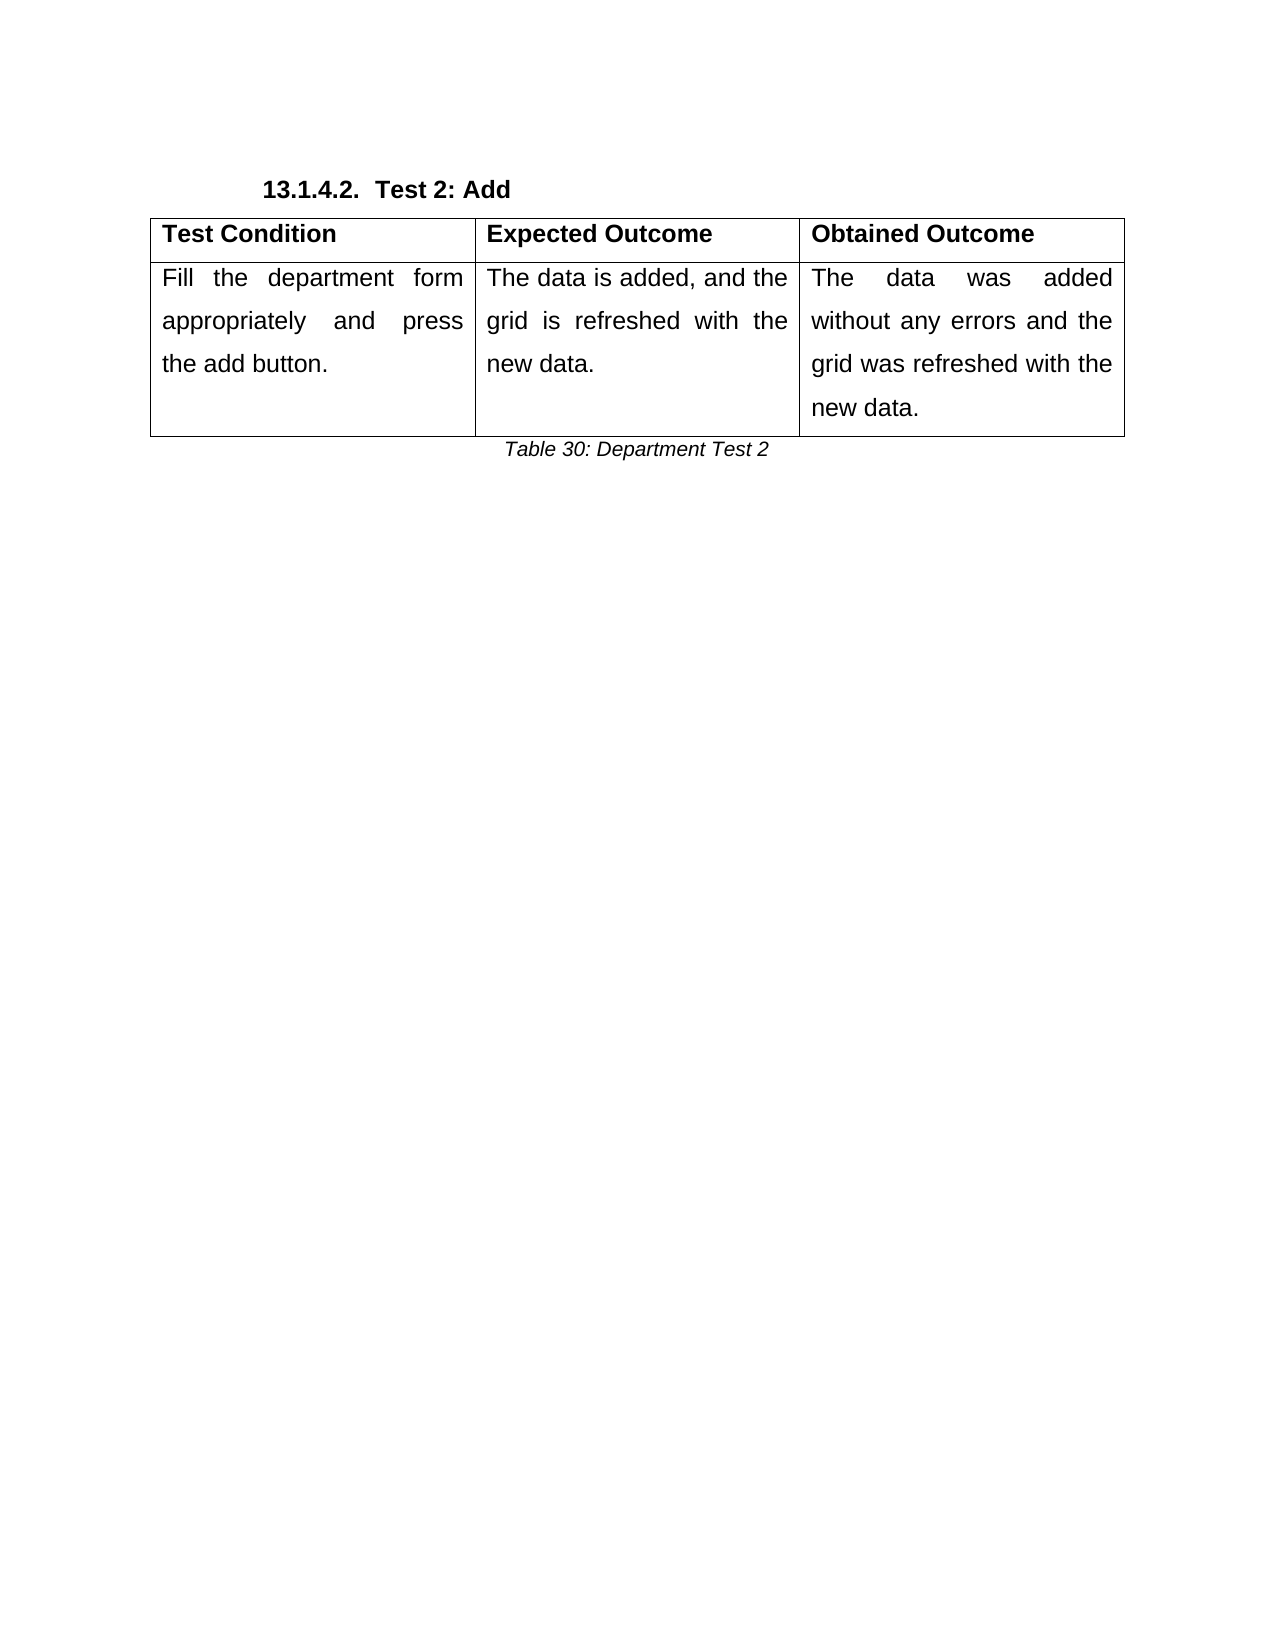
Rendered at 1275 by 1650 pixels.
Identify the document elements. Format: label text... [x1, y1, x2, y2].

table_header Test Condition [151, 219, 475, 262]
subtitle Test 2: Add [262, 175, 1125, 204]
table_cell Fill the department form appropriately and press the add button. [151, 263, 475, 436]
table_cell The data was added without any errors and the grid was refreshed with the new data. [800, 263, 1124, 436]
table_header Obtained Outcome [800, 219, 1124, 262]
text Table 30: Department Test 2 [150, 437, 1125, 461]
table_header Expected Outcome [476, 219, 799, 262]
table_cell The data is added, and the grid is refreshed with the new data. [476, 263, 799, 436]
